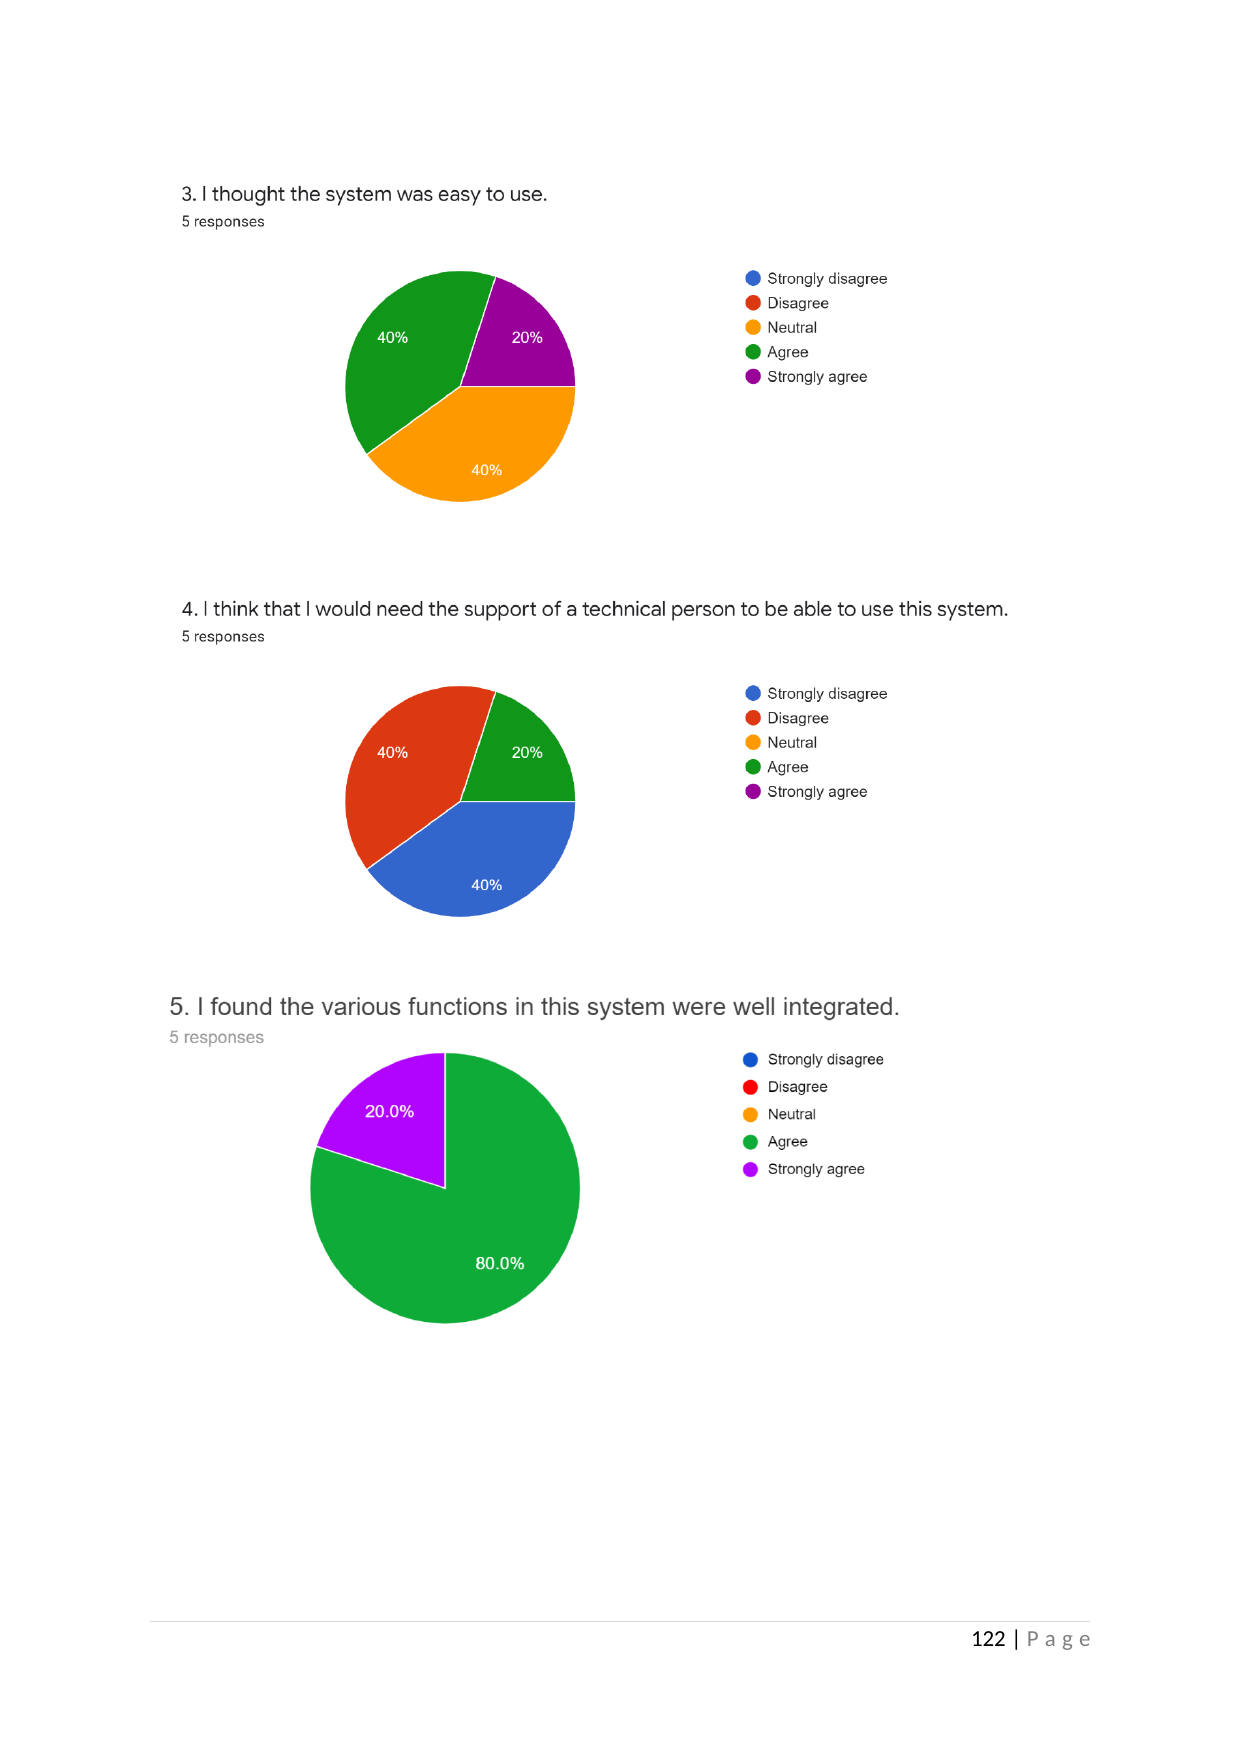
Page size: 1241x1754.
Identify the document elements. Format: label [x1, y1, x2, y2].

picture [150, 978, 932, 1357]
picture [150, 150, 1091, 546]
picture [150, 564, 1091, 961]
